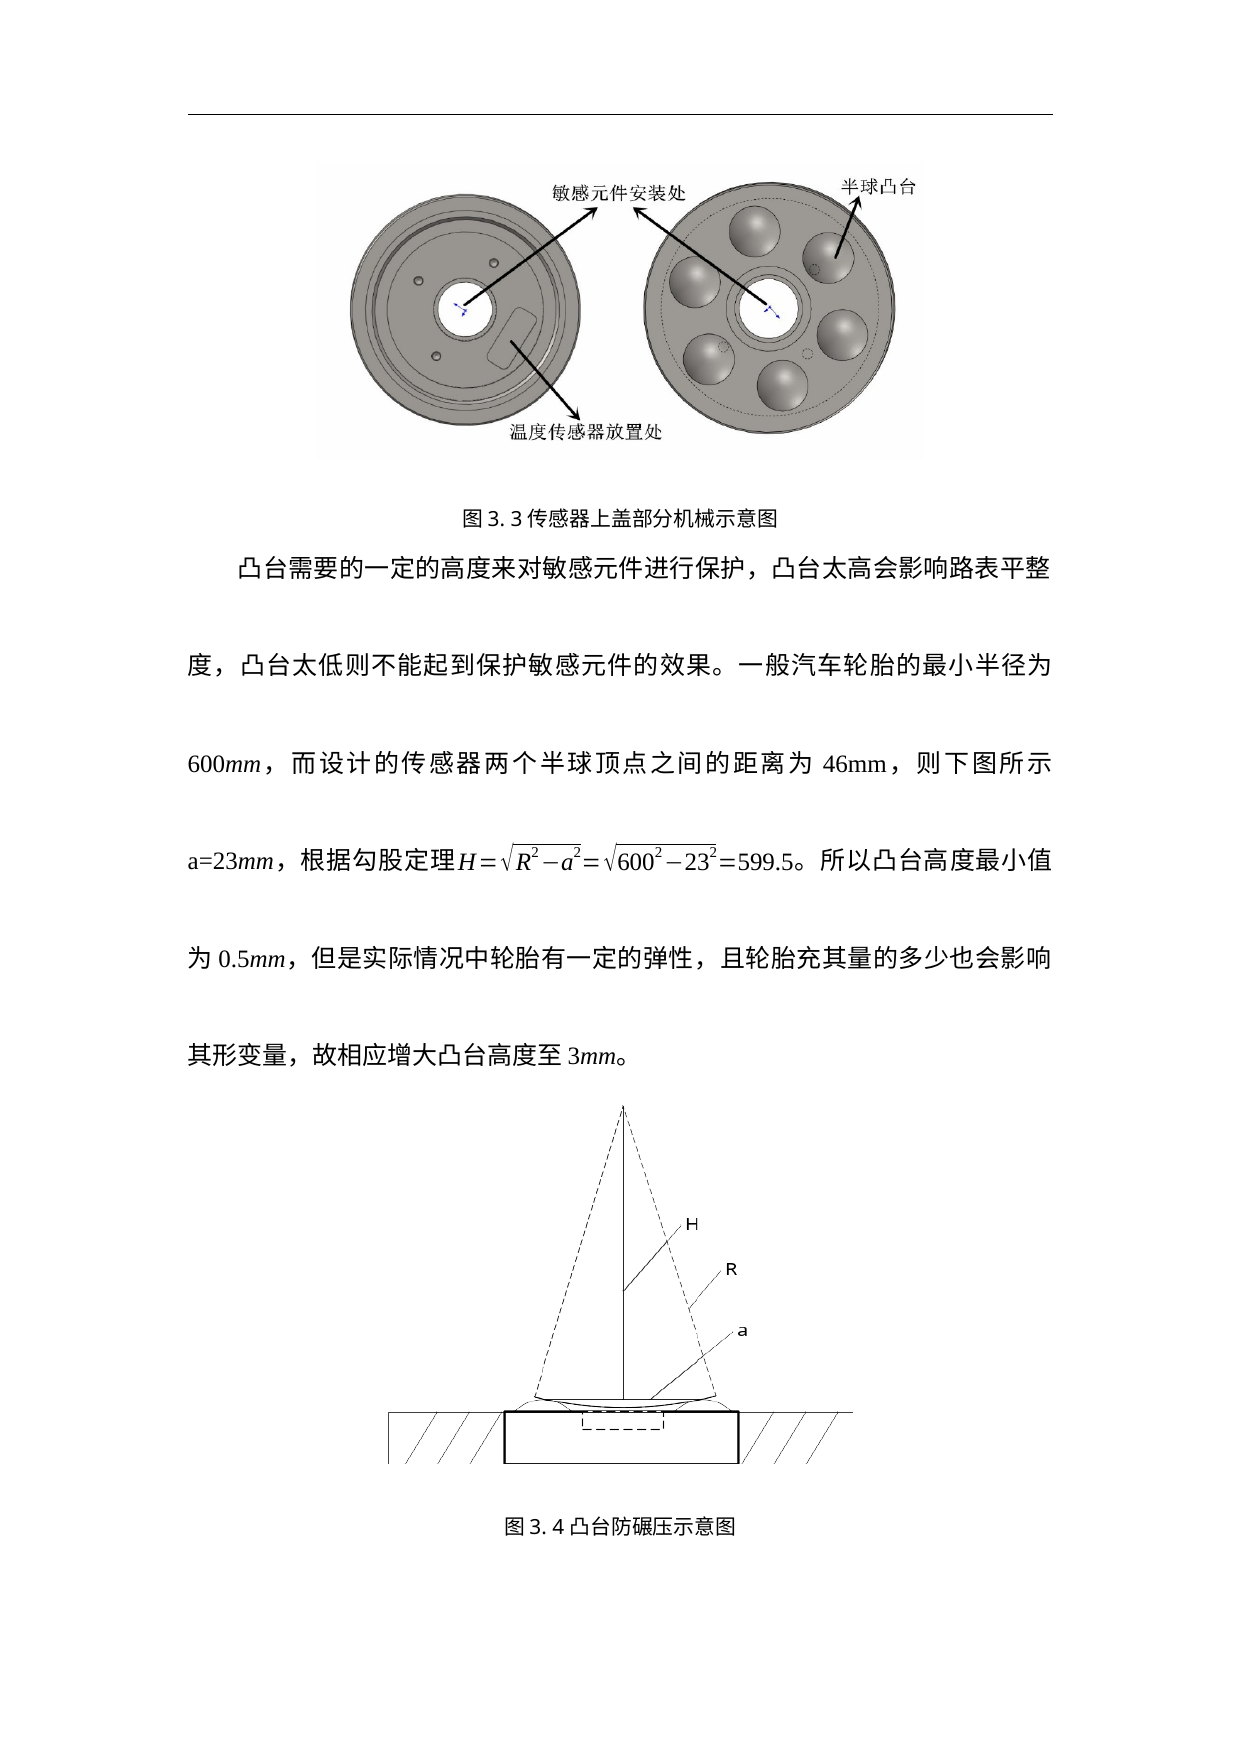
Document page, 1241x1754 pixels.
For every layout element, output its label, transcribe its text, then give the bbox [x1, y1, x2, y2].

text 凸台需要的一定的高度来对敏感元件进行保护，凸台太高会影响路表平整度，凸台太低则不能起到保护敏感元件的效果。一般汽车轮胎的最小半径为600mm，而设计的传感器两个半球顶点之间的距离为46mm，则下图所示a=23mm，根据勾股定理。所以凸台高度最小值为0.5mm，但是实际情况中轮胎有一定的弹性，且轮胎充其量的多少也会影响其形变量，故相应增大凸台高度至3mm。 [187, 534, 1053, 1086]
picture [316, 162, 924, 460]
text 图3. 4 凸台防碾压示意图 [187, 1509, 1053, 1541]
text 图3. 3 传感器上盖部分机械示意图 [187, 501, 1053, 534]
